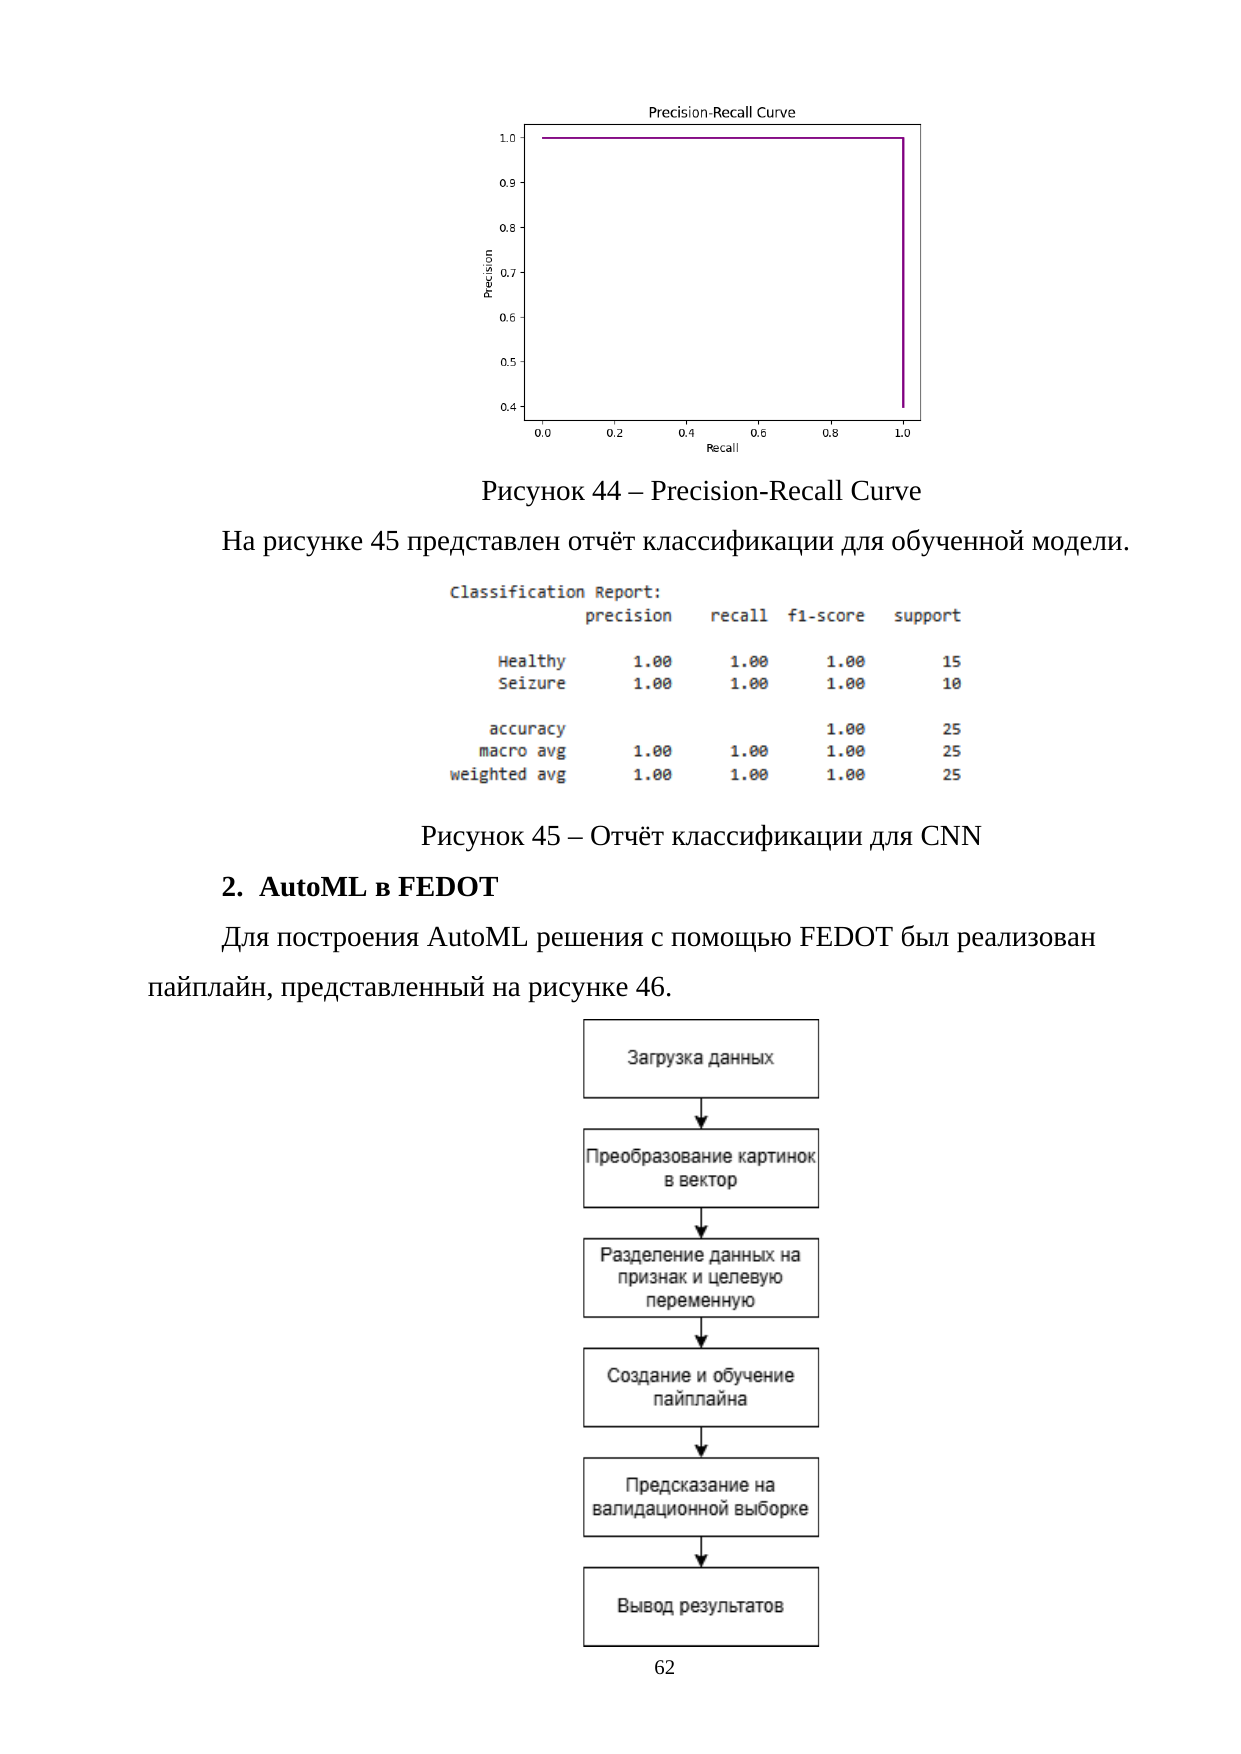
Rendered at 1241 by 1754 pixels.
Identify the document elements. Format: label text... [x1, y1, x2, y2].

picture [427, 573, 975, 807]
picture [583, 1019, 820, 1647]
text Для построения AutoML решения с помощью FEDOT был реализован пайплайн, представленный на рисунке 46. [148, 919, 1181, 1003]
picture [475, 99, 928, 462]
text На рисунке 45 представлен отчёт классификации для обученной модели. [148, 523, 1181, 557]
text Рисунок 44 – Precision-Recall Curve [148, 473, 1181, 507]
text Рисунок 45 – Отчёт классификации для CNN [148, 818, 1181, 852]
list AutoML в FEDOT [221, 869, 1181, 902]
